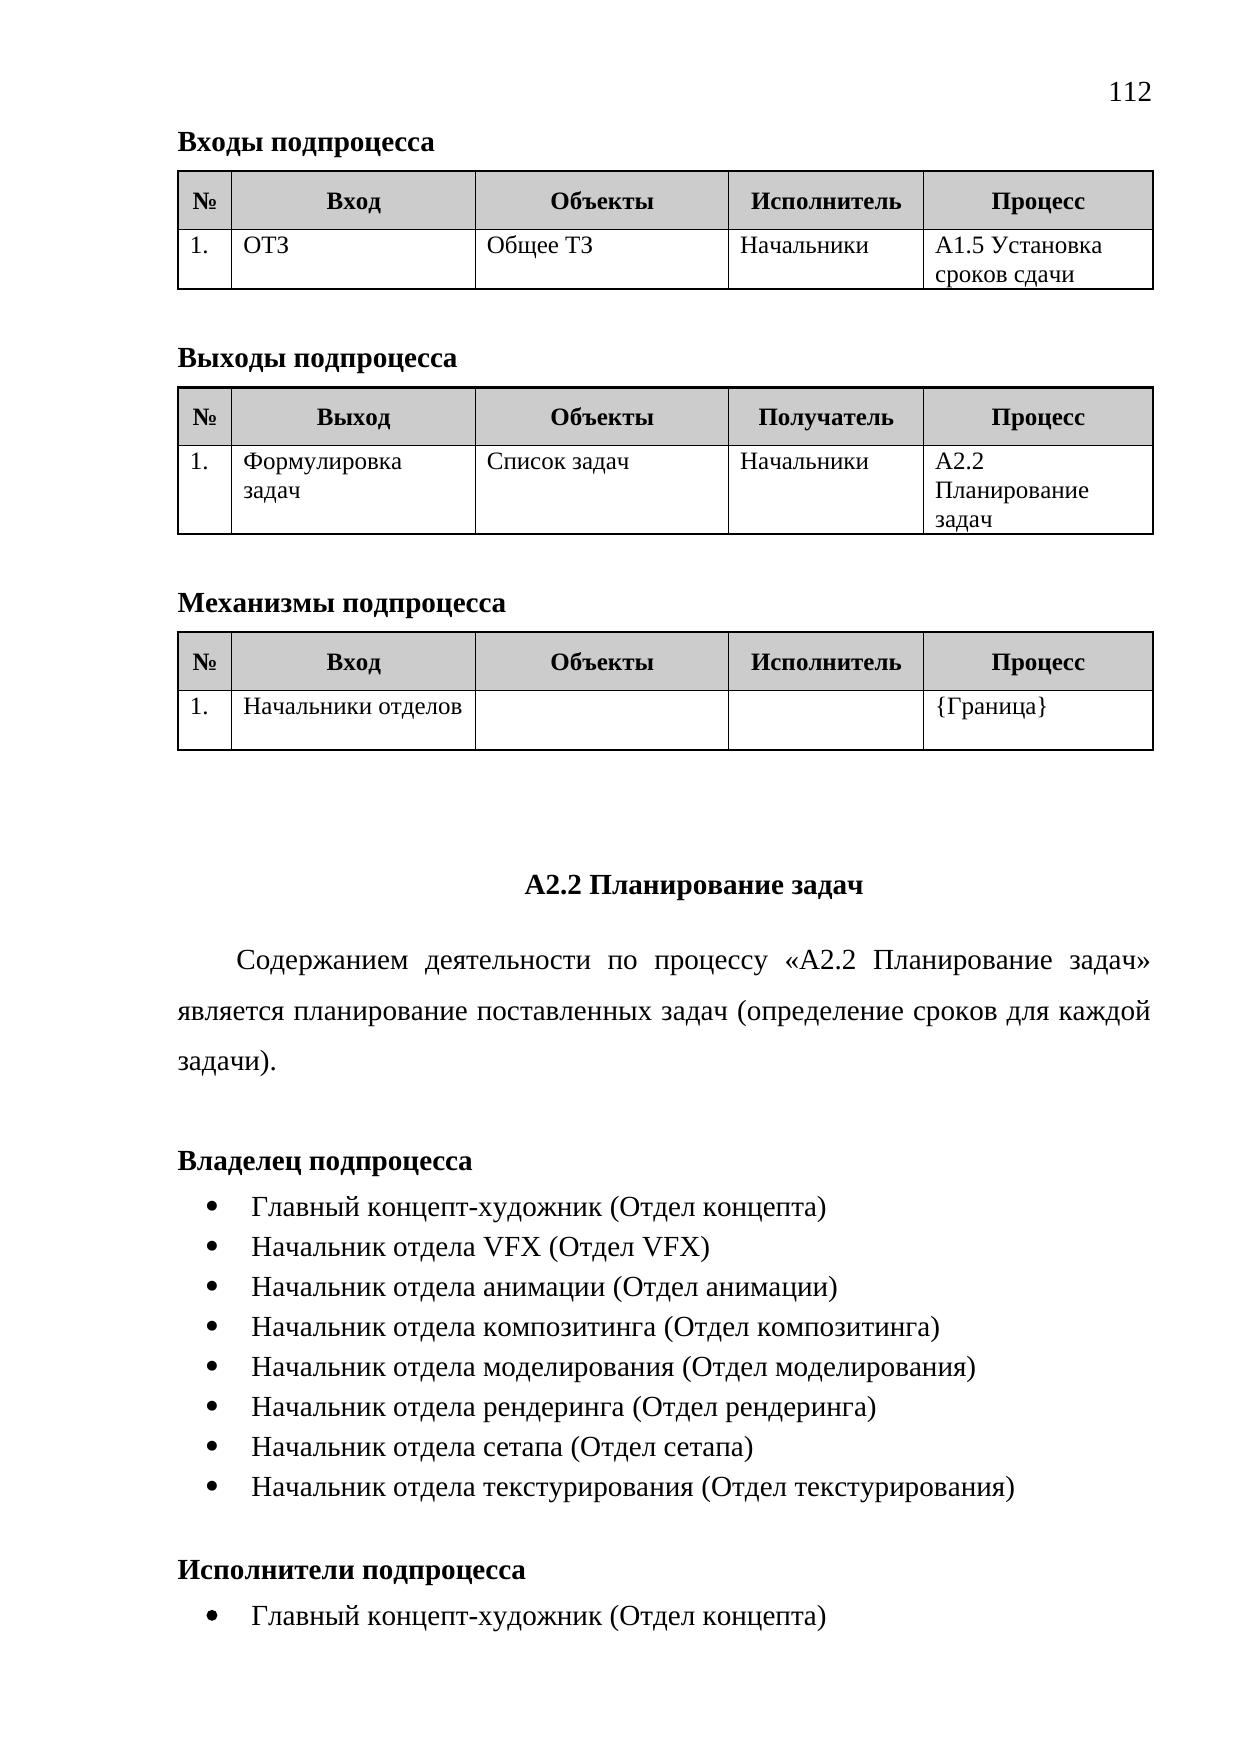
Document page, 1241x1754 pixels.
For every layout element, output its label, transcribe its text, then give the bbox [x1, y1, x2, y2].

subtitle Выходы подпроцесса [177, 340, 1152, 374]
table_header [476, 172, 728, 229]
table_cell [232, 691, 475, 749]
text Начальник отдела рендеринга (Отдел рендеринга) [207, 1389, 1152, 1422]
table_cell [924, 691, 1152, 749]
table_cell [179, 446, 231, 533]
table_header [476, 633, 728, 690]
text Начальник отдела анимации (Отдел анимации) [207, 1269, 1152, 1303]
subtitle Исполнители подпроцесса [177, 1552, 1152, 1586]
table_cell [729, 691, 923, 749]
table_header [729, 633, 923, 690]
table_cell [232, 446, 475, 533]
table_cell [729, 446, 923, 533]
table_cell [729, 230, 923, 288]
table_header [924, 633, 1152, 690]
text Начальник отдела сетапа (Отдел сетапа) [207, 1429, 1152, 1462]
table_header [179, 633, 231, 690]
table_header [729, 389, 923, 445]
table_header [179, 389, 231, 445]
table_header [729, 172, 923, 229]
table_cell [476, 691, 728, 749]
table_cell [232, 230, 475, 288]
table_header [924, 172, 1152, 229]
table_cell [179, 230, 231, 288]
text Начальник отдела VFX (Отдел VFX) [207, 1229, 1152, 1263]
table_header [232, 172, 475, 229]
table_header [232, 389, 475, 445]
text Начальник отдела моделирования (Отдел моделирования) [207, 1349, 1152, 1383]
text Главный концепт-художник (Отдел концепта) [207, 1189, 1152, 1223]
text Начальник отдела текстурирования (Отдел текстурирования) [207, 1469, 1152, 1502]
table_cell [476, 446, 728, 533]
text Главный концепт-художник (Отдел концепта) [207, 1598, 1152, 1632]
subtitle Механизмы подпроцесса [177, 585, 1152, 618]
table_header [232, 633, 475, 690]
subtitle Входы подпроцесса [177, 124, 1152, 158]
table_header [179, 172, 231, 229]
text Начальник отдела композитинга (Отдел композитинга) [207, 1309, 1152, 1343]
text Содержанием деятельности по процессу «А2.2 Планирование задач» является планирование поставленных задач (определение сроков для каждой задачи). [177, 942, 1152, 1077]
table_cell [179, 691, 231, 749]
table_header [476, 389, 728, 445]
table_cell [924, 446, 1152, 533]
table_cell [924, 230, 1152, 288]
subtitle Владелец подпроцесса [177, 1143, 1152, 1177]
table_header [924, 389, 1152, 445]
text А2.2 Планирование задач [177, 867, 1152, 901]
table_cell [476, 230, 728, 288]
